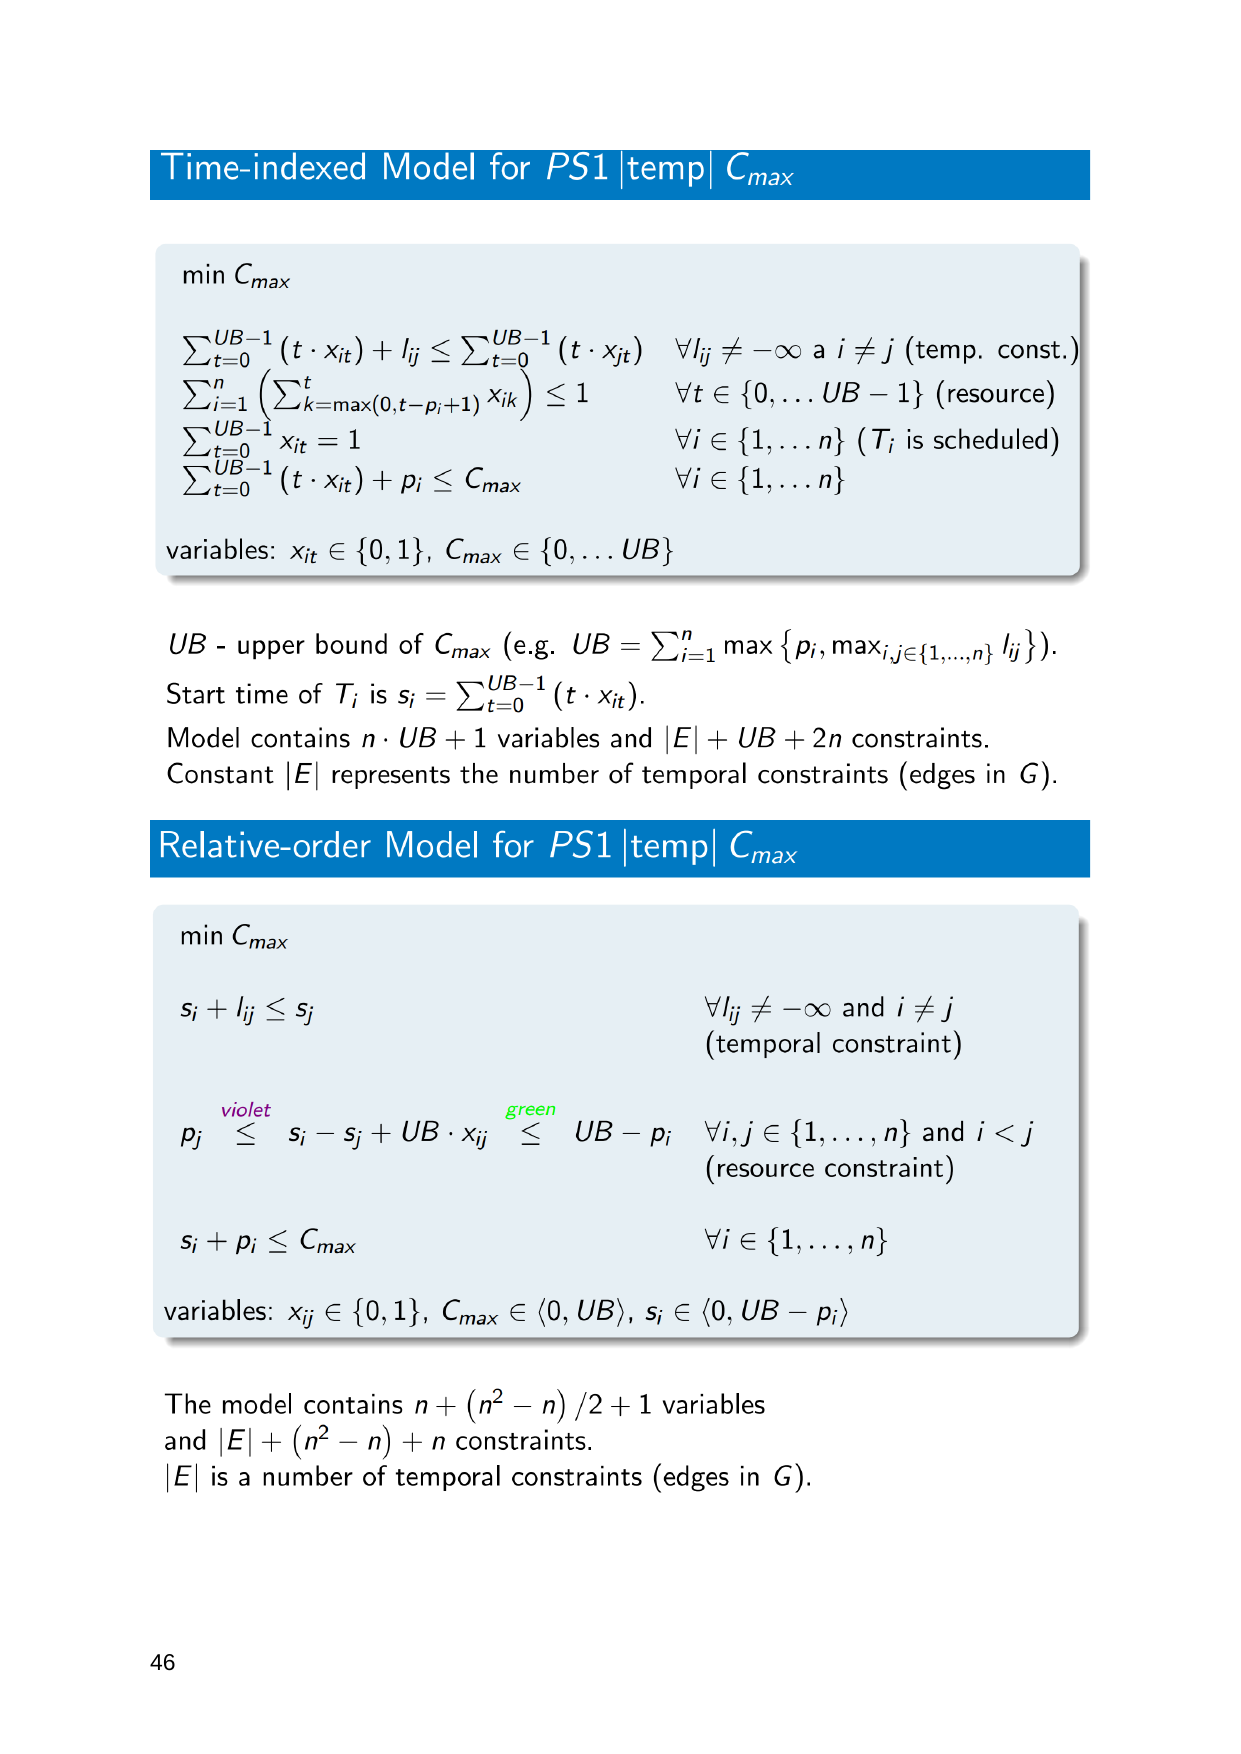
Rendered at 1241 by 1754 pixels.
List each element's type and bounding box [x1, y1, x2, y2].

picture [150, 150, 1091, 817]
picture [150, 820, 1091, 1498]
